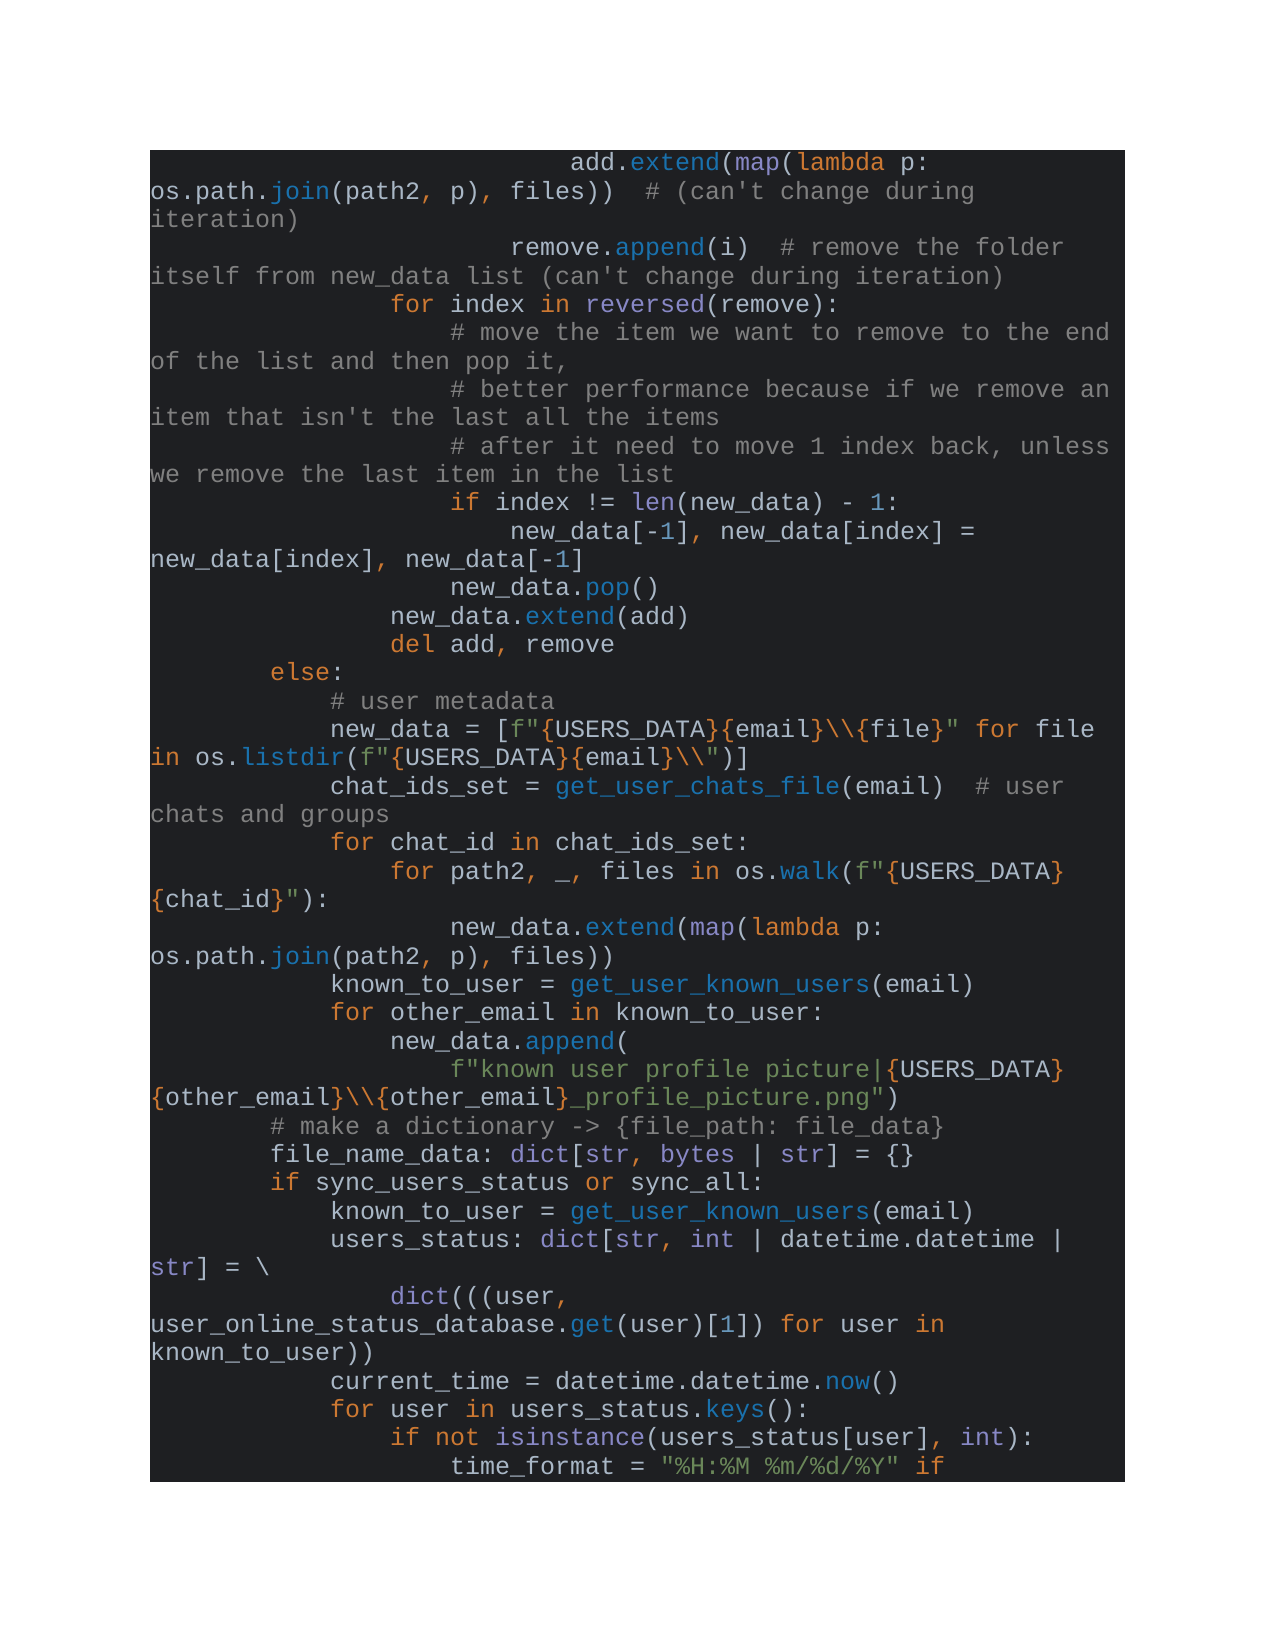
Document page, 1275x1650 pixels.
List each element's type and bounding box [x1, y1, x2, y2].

text [150, 150, 1125, 1482]
